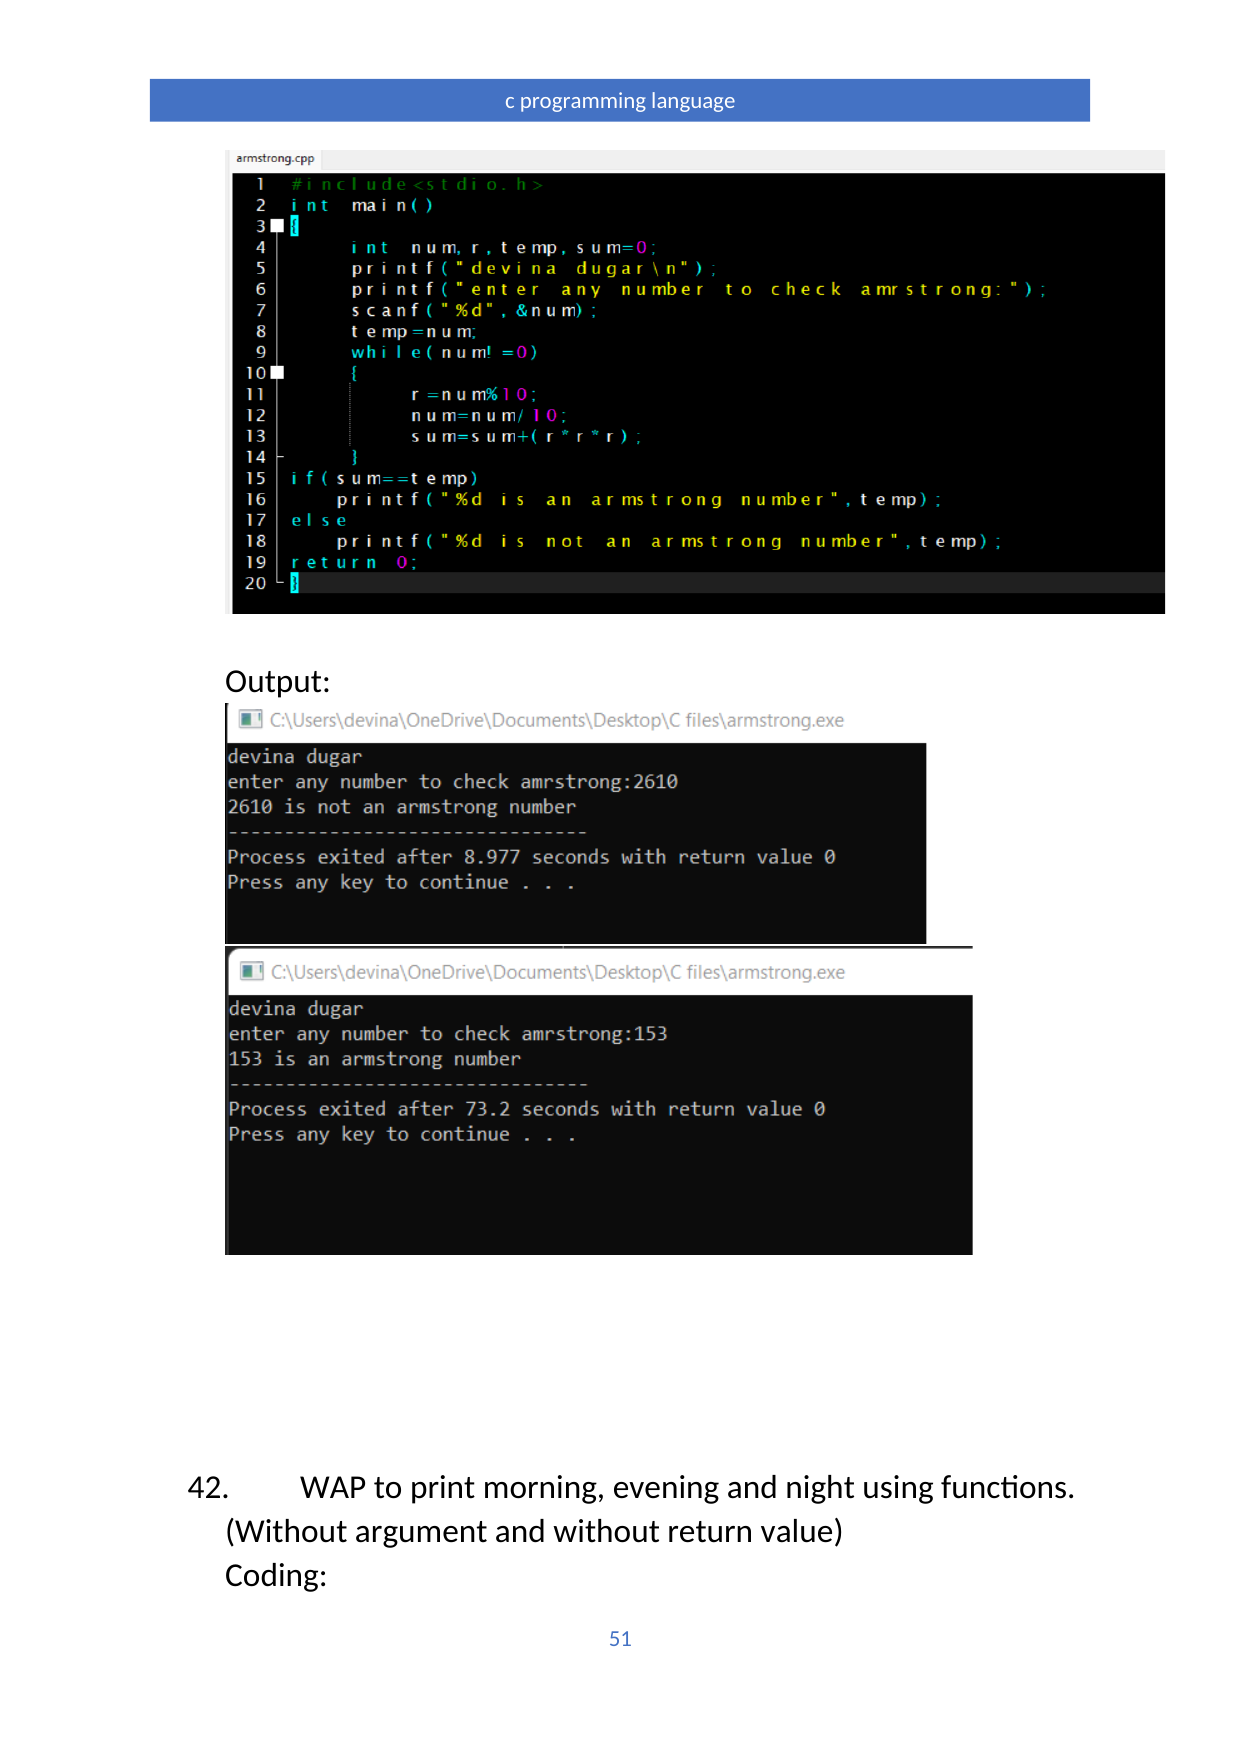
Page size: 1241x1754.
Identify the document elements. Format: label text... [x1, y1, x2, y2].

list Output: [225, 660, 1090, 701]
picture [225, 703, 927, 944]
picture [225, 150, 1166, 614]
picture [225, 946, 973, 1255]
list Coding: [225, 1554, 1090, 1595]
list WAP to print morning, evening and night using functions. (Without argument and without return value) [187, 1466, 1090, 1551]
